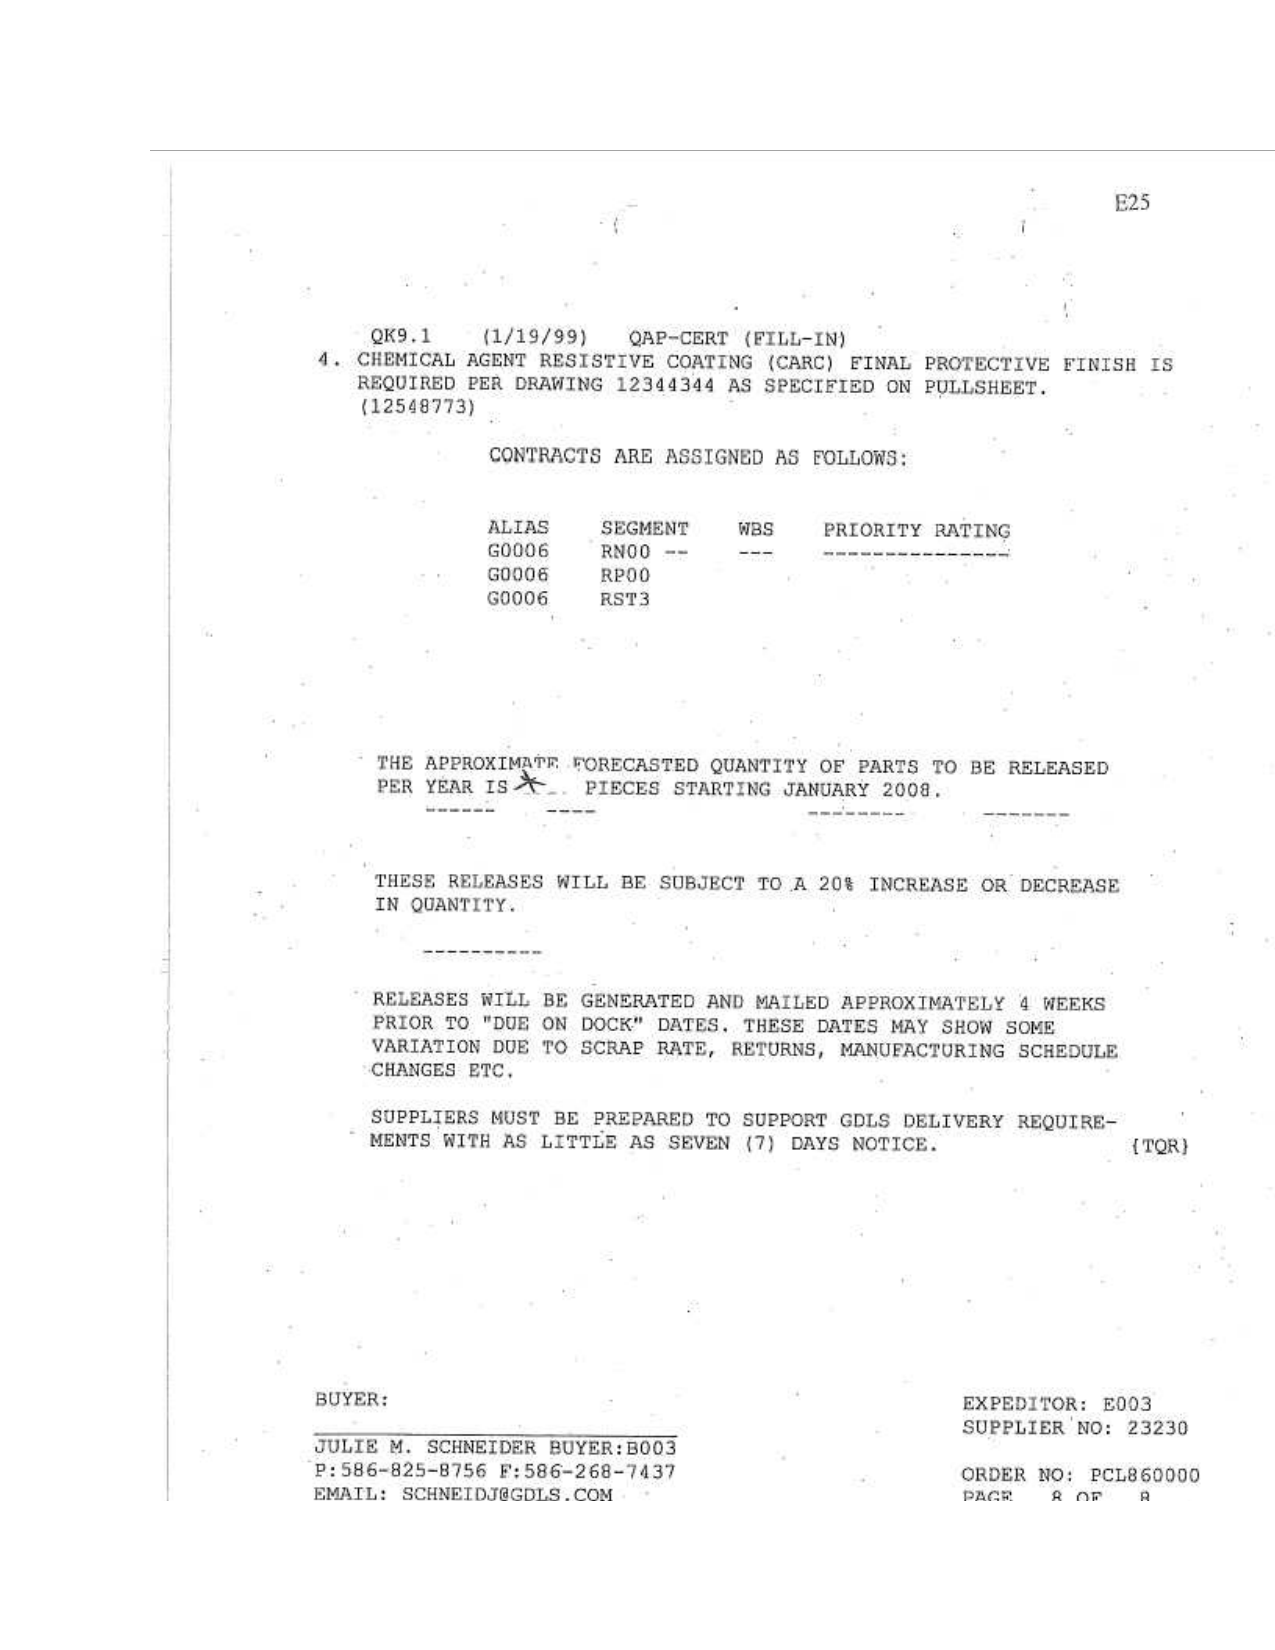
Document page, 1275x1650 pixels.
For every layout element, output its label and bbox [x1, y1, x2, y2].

picture [150, 150, 1275, 1501]
